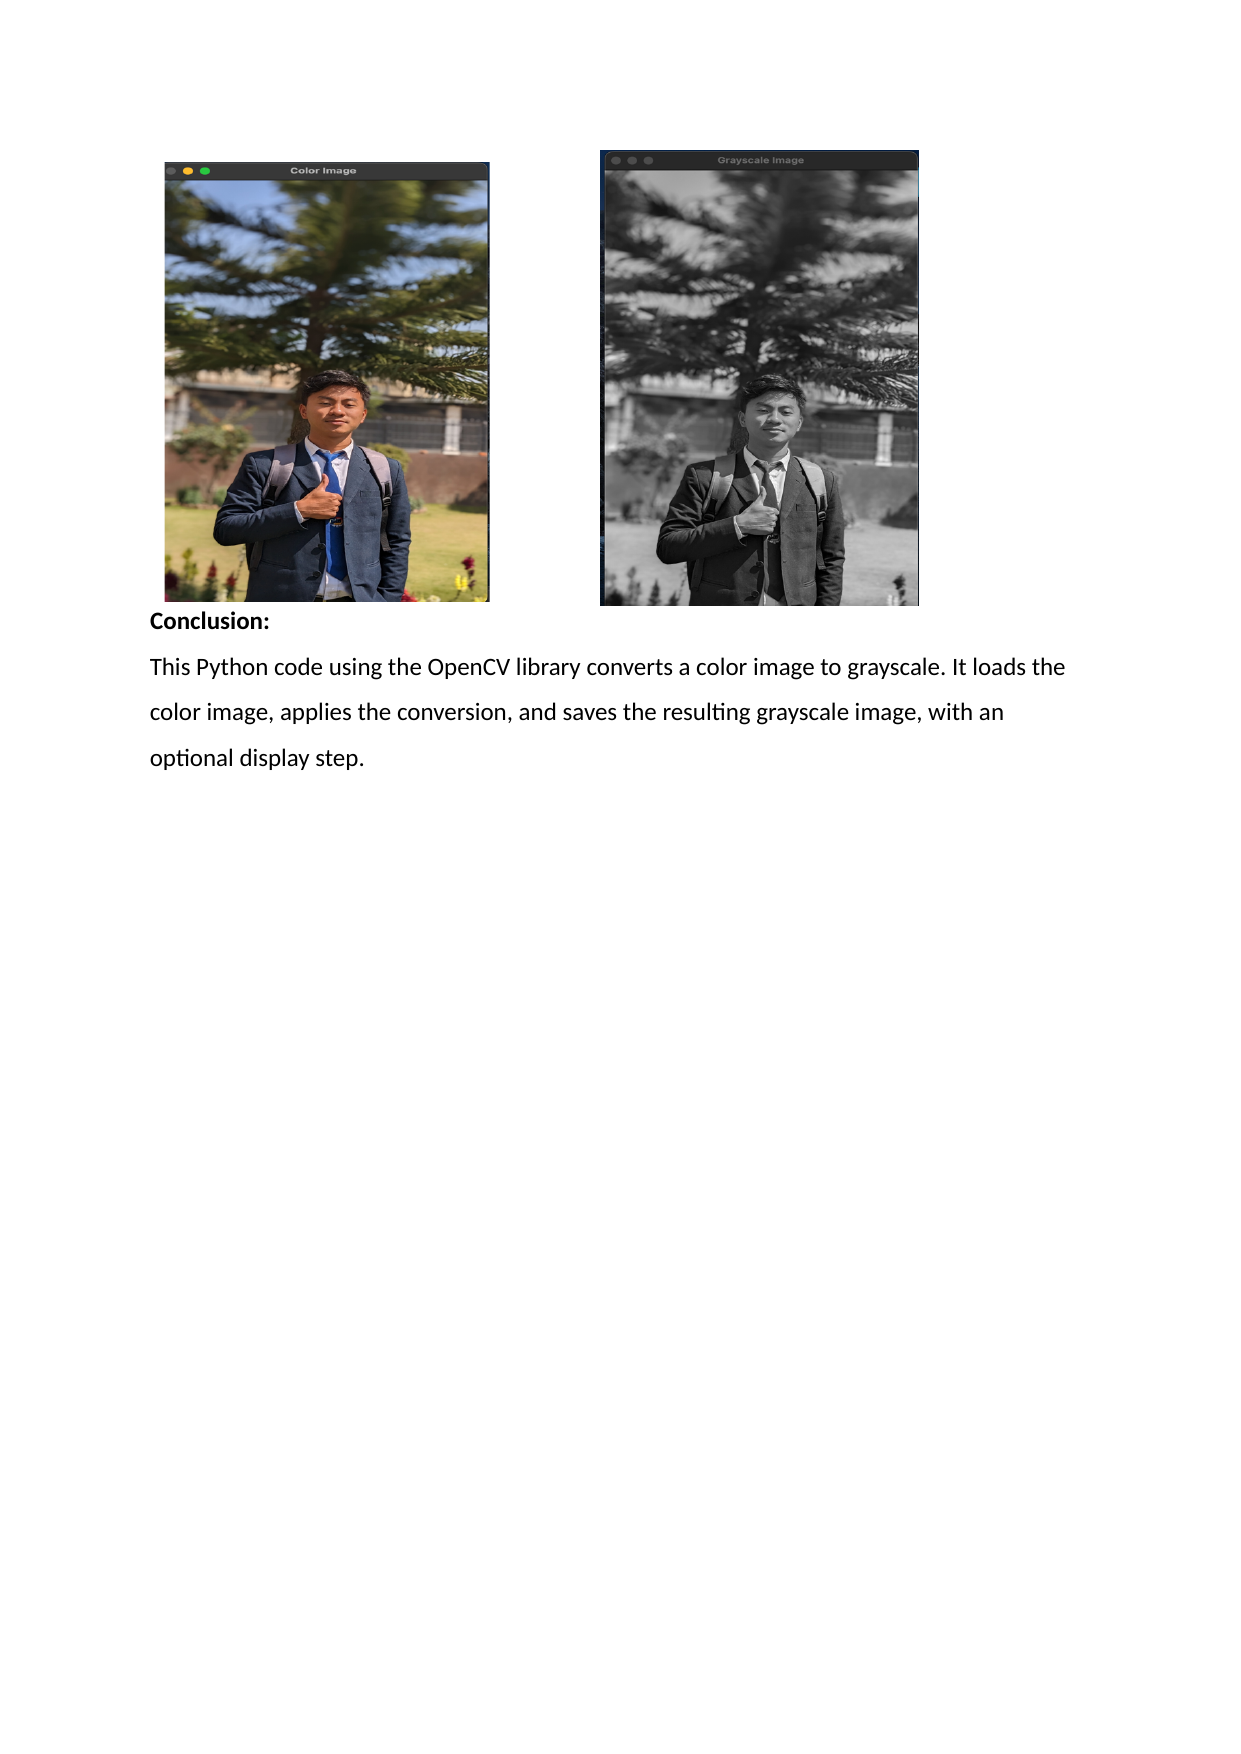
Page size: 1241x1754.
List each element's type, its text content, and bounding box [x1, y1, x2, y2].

picture [600, 150, 919, 606]
picture [164, 162, 490, 602]
text This Python code using the OpenCV library converts a color image to grayscale. It loads the color image, applies the conversion, and saves the resulting grayscale image, with an optional display step. [149, 651, 1092, 773]
text Conclusion: [150, 605, 1090, 636]
